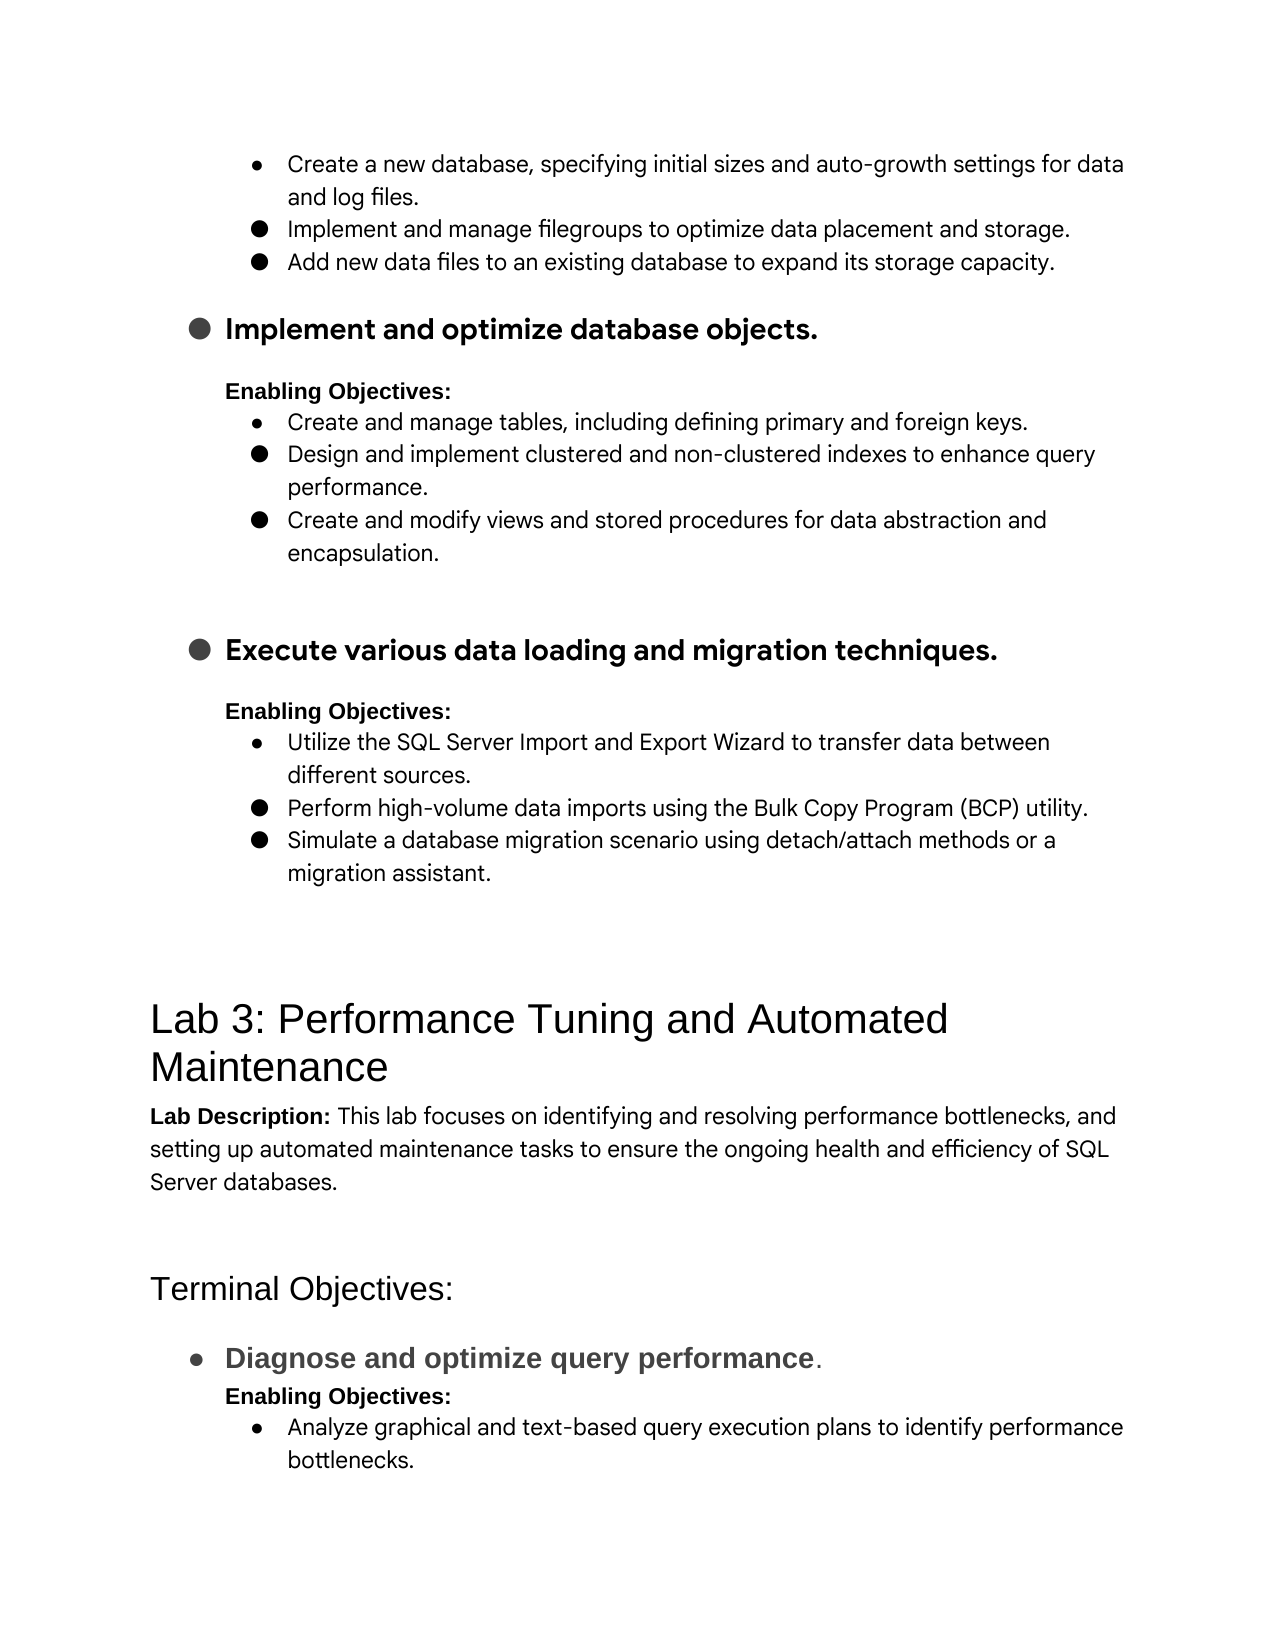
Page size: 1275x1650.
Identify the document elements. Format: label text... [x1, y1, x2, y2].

list Analyze graphical and text-based query execution plans to identify performance bottlenecks. [250, 1413, 1125, 1474]
text Lab Description: This lab focuses on identifying and resolving performance bottlenecks, and setting up automated maintenance tasks to ensure the ongoing health and efficiency of SQL Server databases. [150, 1102, 1125, 1197]
list Add new data files to an existing database to expand its storage capacity. [250, 248, 1125, 277]
subtitle Implement and optimize database objects. [187, 311, 1125, 348]
text Enabling Objectives: [225, 698, 1125, 725]
subtitle Lab 3: Performance Tuning and Automated Maintenance [150, 994, 1125, 1090]
subtitle Diagnose and optimize query performance. [187, 1341, 1125, 1374]
text Enabling Objectives: [225, 378, 1125, 404]
list Create a new database, specifying initial sizes and auto-growth settings for data and log files. [250, 150, 1125, 211]
list Create and manage tables, including defining primary and foreign keys. [250, 408, 1125, 437]
list Simulate a database migration scenario using detach/attach methods or a migration assistant. [250, 827, 1125, 888]
subtitle Execute various data loading and migration techniques. [187, 632, 1125, 668]
list Design and implement clustered and non-clustered indexes to enhance query performance. [250, 441, 1125, 502]
list Implement and manage filegroups to optimize data placement and storage. [250, 215, 1125, 244]
text Enabling Objectives: [225, 1383, 1125, 1409]
subtitle Terminal Objectives: [150, 1269, 1125, 1308]
list Utilize the SQL Server Import and Export Wizard to transfer data between different sources. [250, 728, 1125, 790]
list Create and modify views and stored procedures for data abstraction and encapsulation. [250, 506, 1125, 567]
list Perform high-volume data imports using the Bulk Copy Program (BCP) utility. [250, 794, 1125, 823]
